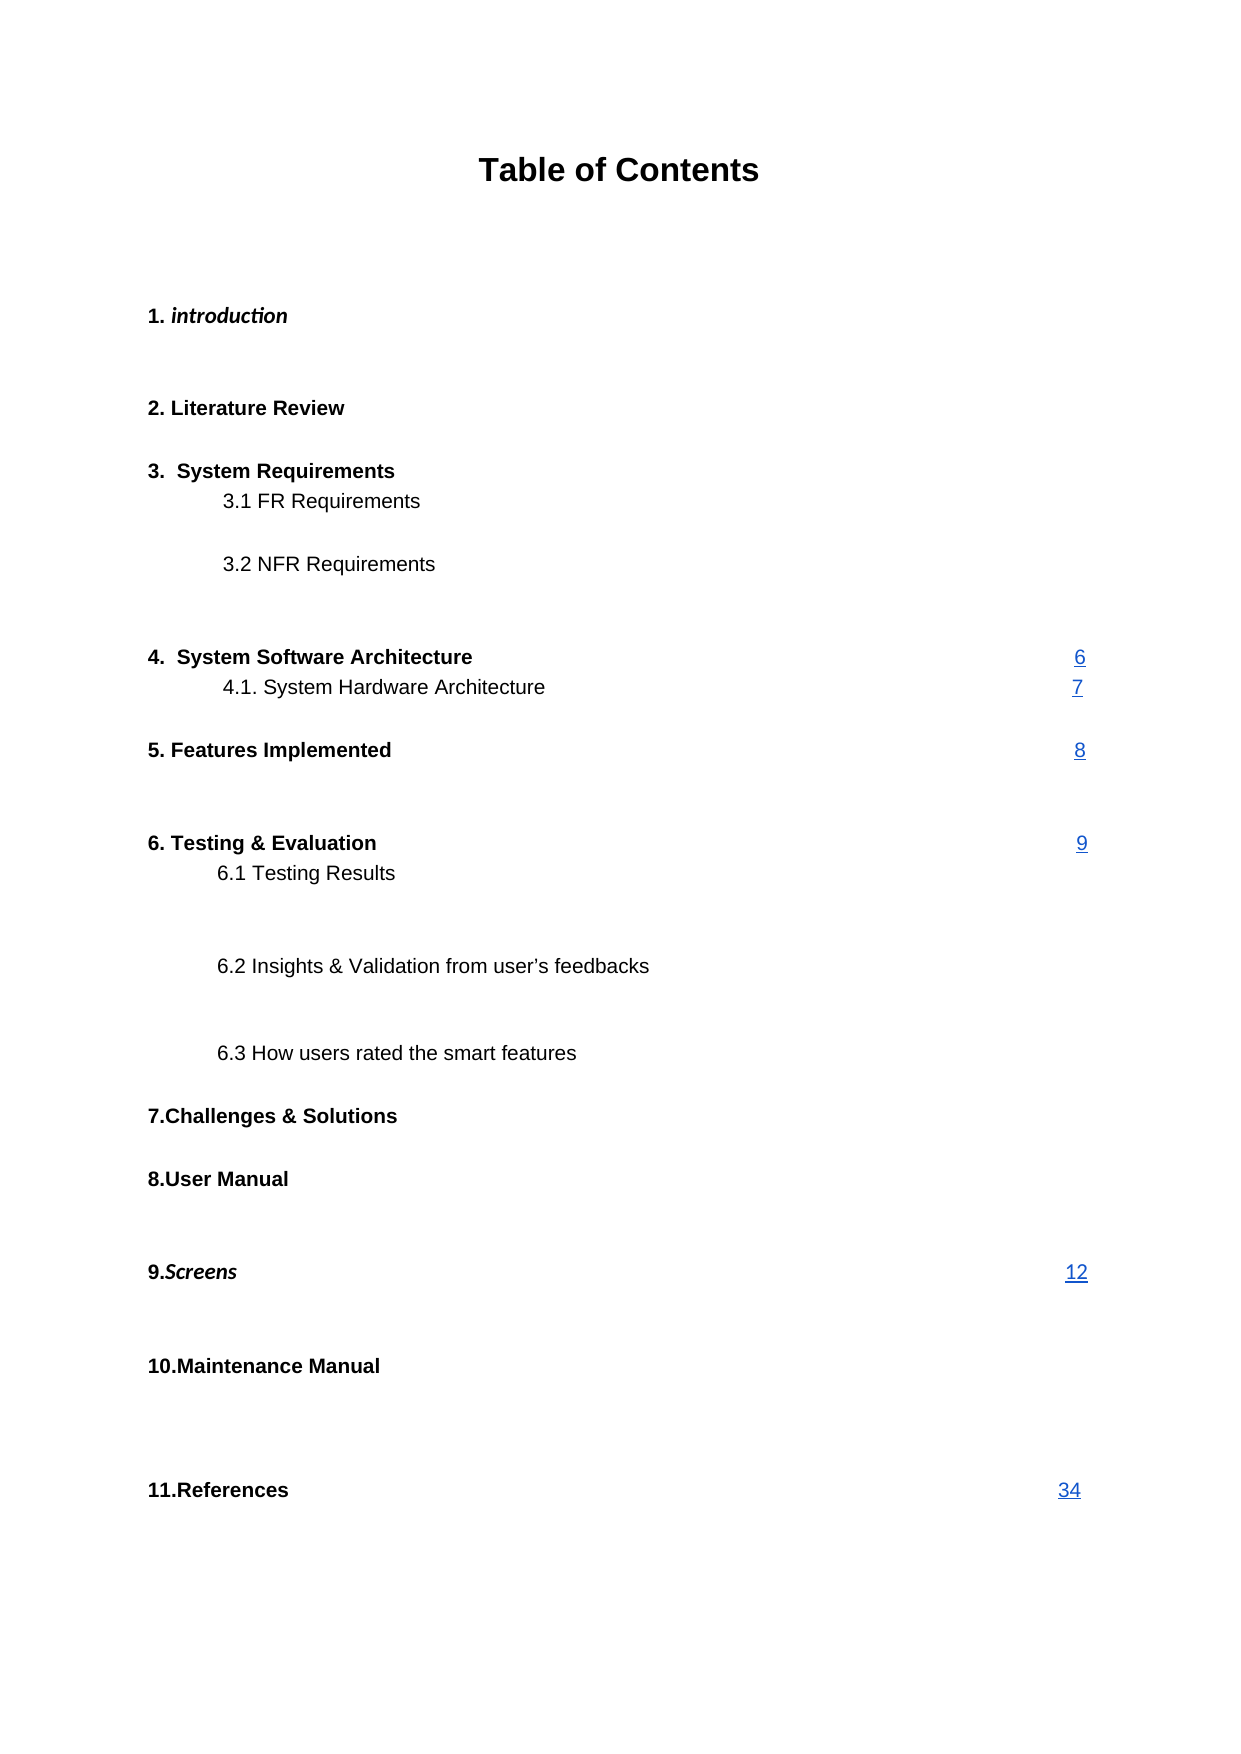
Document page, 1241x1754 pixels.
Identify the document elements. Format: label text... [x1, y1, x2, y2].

text Table of Contents [148, 150, 1090, 188]
